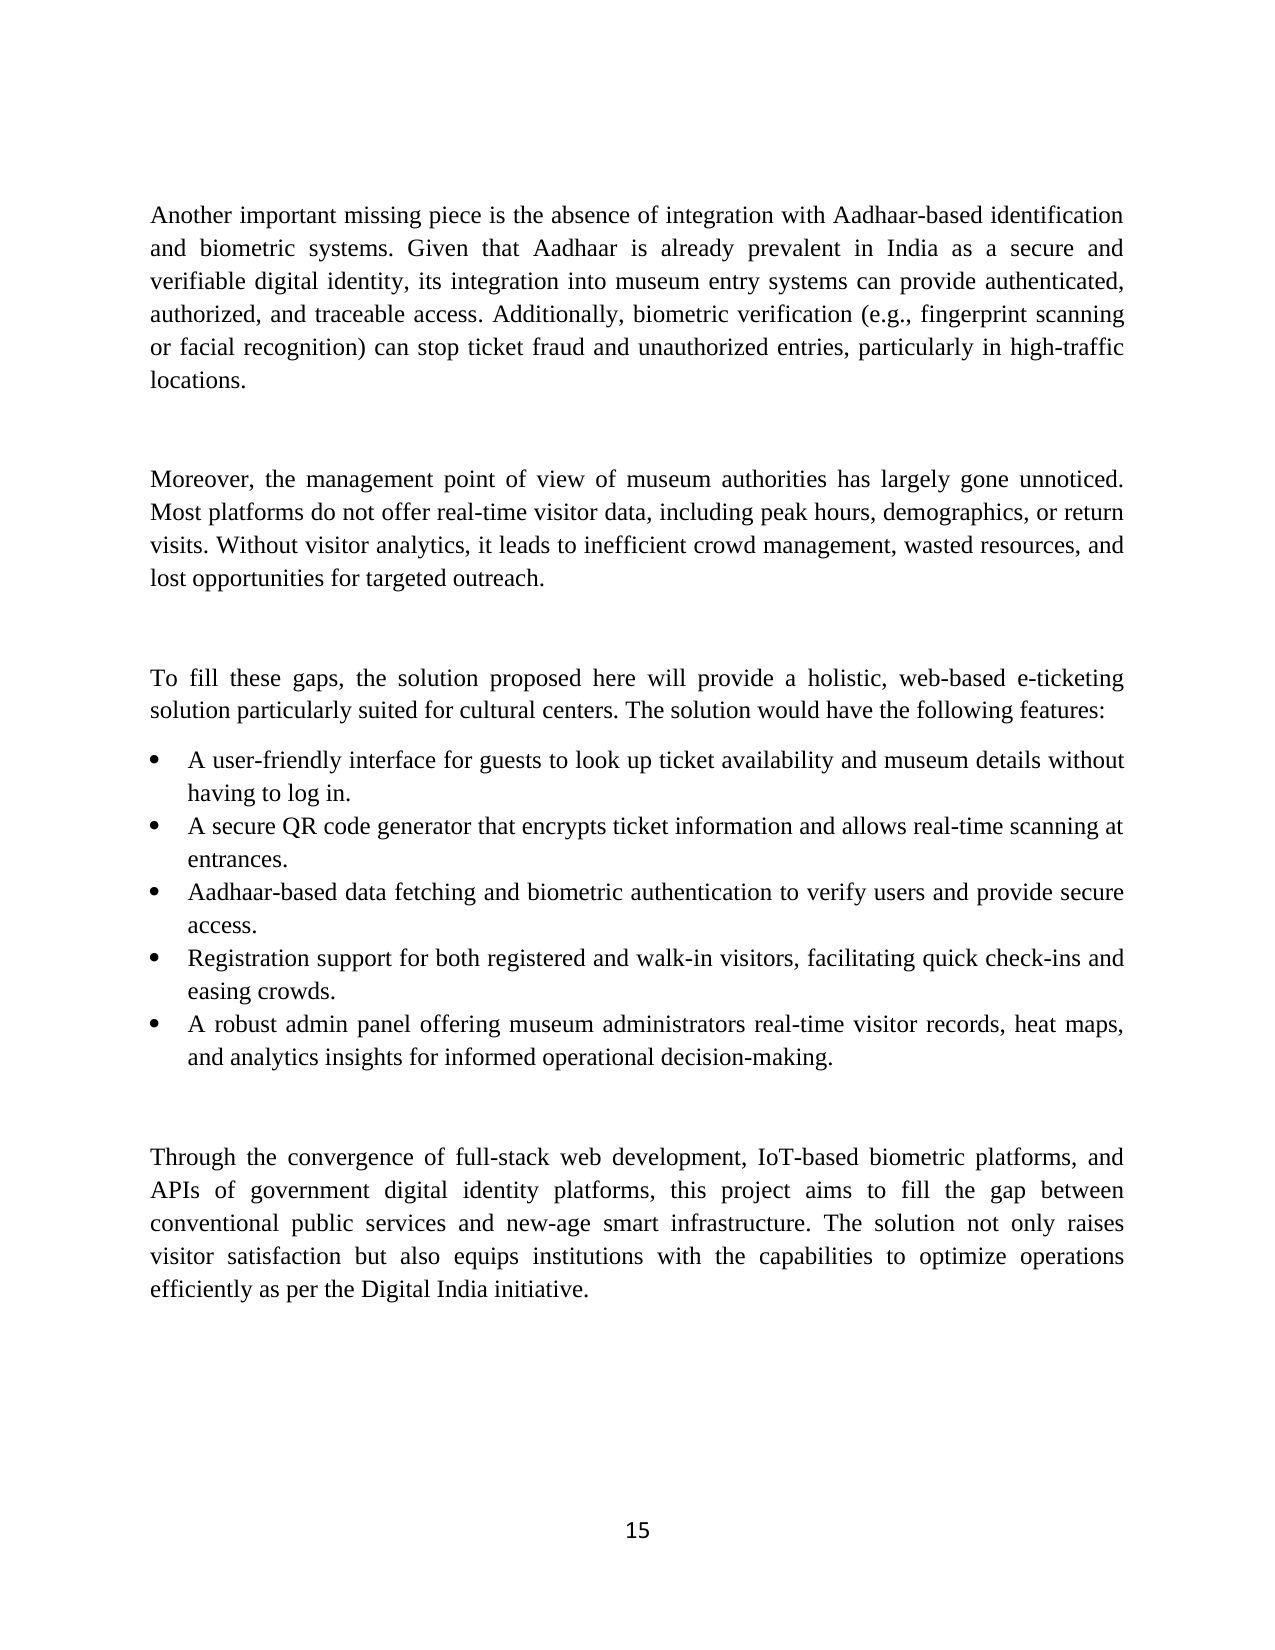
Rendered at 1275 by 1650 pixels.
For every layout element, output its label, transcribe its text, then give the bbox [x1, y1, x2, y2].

list Registration support for both registered and walk-in visitors, facilitating quick check-ins and easing crowds. [150, 943, 1125, 1005]
text Another important missing piece is the absence of integration with Aadhaar-based identification and biometric systems. Given that Aadhaar is already prevalent in India as a secure and verifiable digital identity, its integration into museum entry systems can provide authenticated, authorized, and traceable access. Additionally, biometric verification (e.g., fingerprint scanning or facial recognition) can stop ticket fraud and unauthorized entries, particularly in high-traffic locations. [150, 200, 1125, 393]
text Moreover, the management point of view of museum authorities has largely gone unnoticed. Most platforms do not offer real-time visitor data, including peak hours, demographics, or return visits. Without visitor analytics, it leads to inefficient crowd management, wasted resources, and lost opportunities for targeted outreach. [150, 464, 1125, 592]
text Through the convergence of full-stack web development, IoT-based biometric platforms, and APIs of government digital identity platforms, this project aims to fill the gap between conventional public services and new-age smart infrastructure. The solution not only raises visitor satisfaction but also equips institutions with the capabilities to optimize operations efficiently as per the Digital India initiative. [150, 1142, 1125, 1303]
list Aadhaar-based data fetching and biometric authentication to verify users and provide secure access. [150, 877, 1125, 939]
list A user-friendly interface for guests to look up ticket availability and museum details without having to log in. [150, 745, 1125, 807]
list A robust admin panel offering museum administrators real-time visitor records, heat maps, and analytics insights for informed operational decision-making. [150, 1009, 1125, 1071]
text To fill these gaps, the solution proposed here will provide a holistic, web-based e-ticketing solution particularly suited for cultural centers. The solution would have the following features: [150, 663, 1125, 724]
list A secure QR code generator that encrypts ticket information and allows real-time scanning at entrances. [150, 811, 1125, 873]
